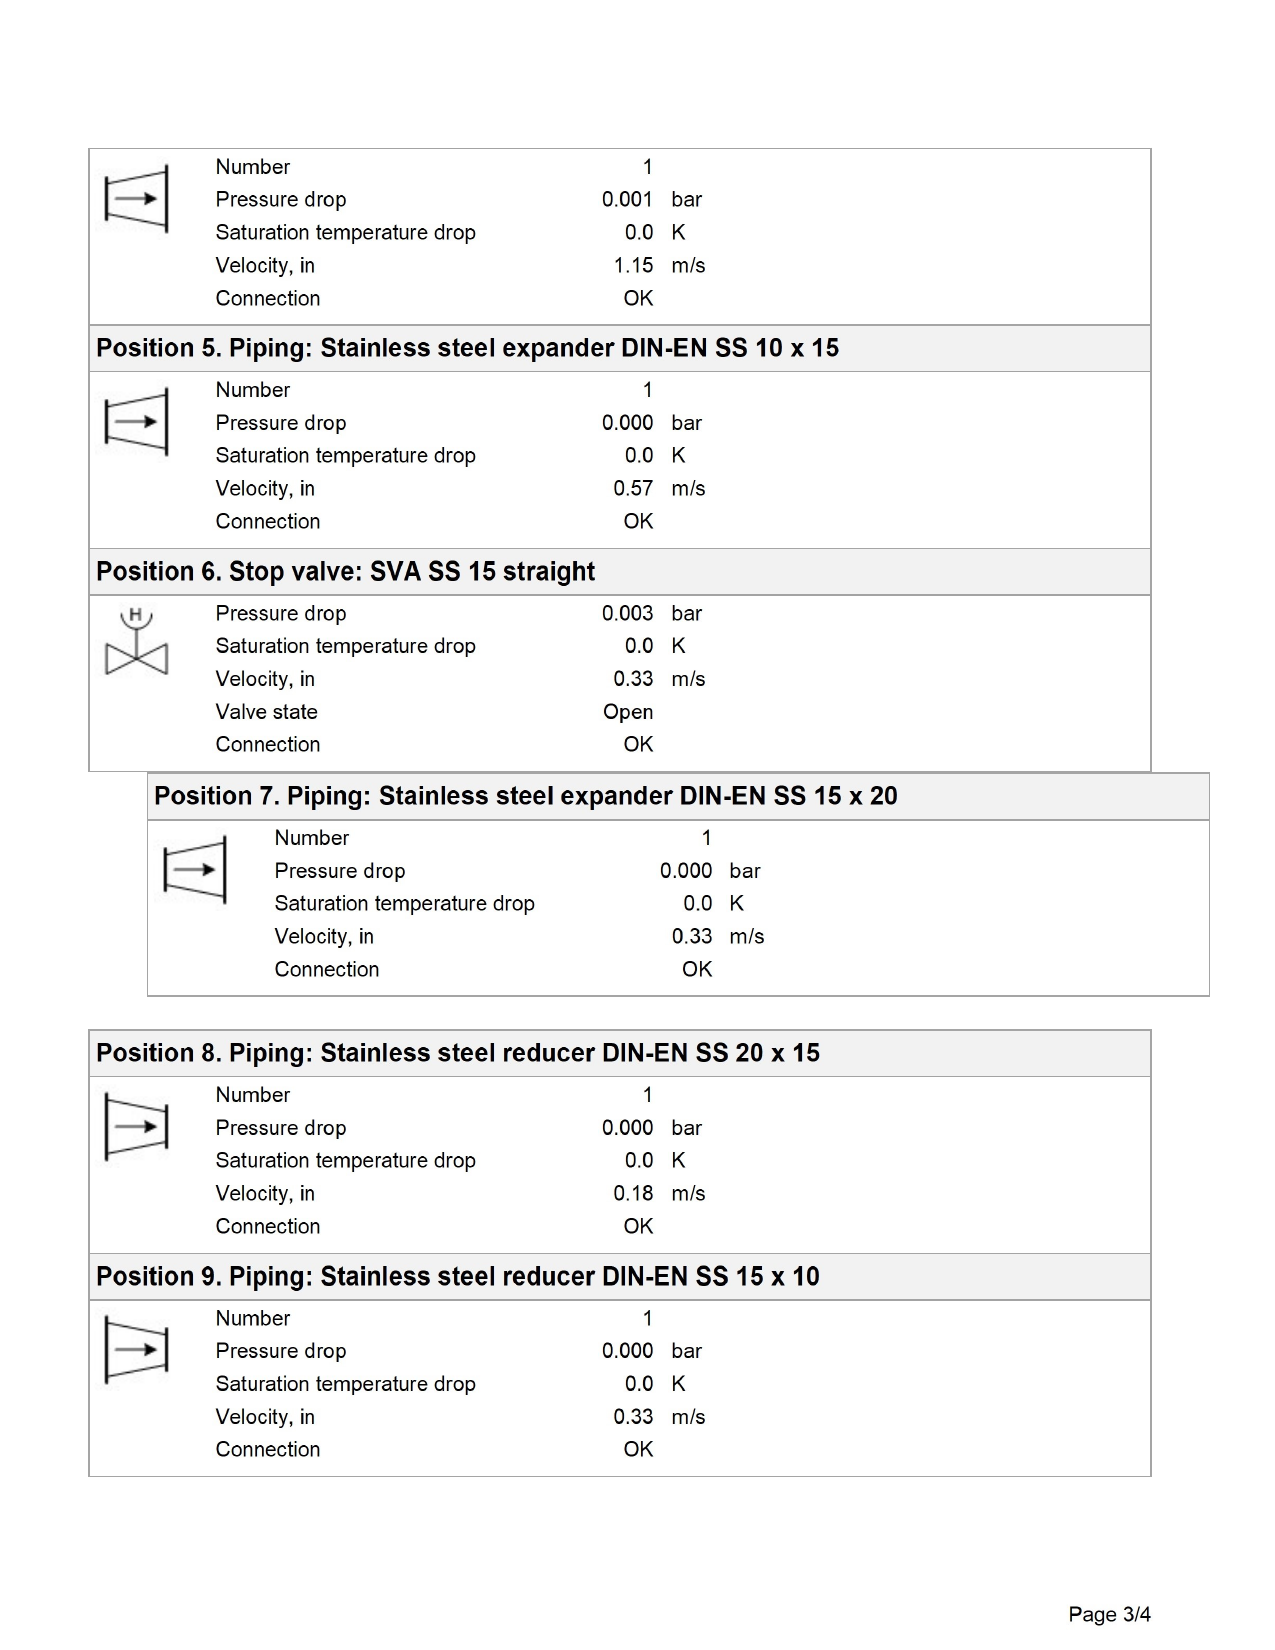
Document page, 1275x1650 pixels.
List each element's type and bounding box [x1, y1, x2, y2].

picture [668, 406, 709, 505]
picture [598, 373, 656, 538]
picture [148, 774, 1209, 815]
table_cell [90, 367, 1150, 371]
picture [212, 150, 586, 315]
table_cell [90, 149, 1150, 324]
picture [668, 1334, 709, 1433]
picture [212, 373, 586, 538]
picture [94, 1084, 178, 1168]
picture [153, 827, 236, 911]
picture [90, 326, 1150, 367]
picture [726, 854, 768, 953]
picture [90, 1255, 1150, 1296]
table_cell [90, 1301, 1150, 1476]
picture [94, 156, 178, 240]
picture [598, 150, 656, 315]
picture [90, 1031, 1150, 1072]
picture [598, 596, 656, 761]
picture [598, 1078, 656, 1243]
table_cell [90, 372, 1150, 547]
picture [656, 821, 715, 986]
picture [90, 550, 1150, 591]
picture [94, 602, 178, 686]
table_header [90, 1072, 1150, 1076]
picture [212, 1078, 586, 1243]
picture [212, 596, 586, 761]
picture [598, 1301, 656, 1466]
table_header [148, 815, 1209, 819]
picture [271, 821, 645, 986]
picture [94, 1307, 178, 1391]
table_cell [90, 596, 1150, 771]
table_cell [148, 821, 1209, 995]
picture [212, 1301, 586, 1466]
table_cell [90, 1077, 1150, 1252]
picture [94, 379, 178, 463]
picture [668, 596, 709, 695]
picture [668, 1111, 709, 1210]
picture [940, 1579, 1154, 1650]
picture [668, 182, 709, 282]
